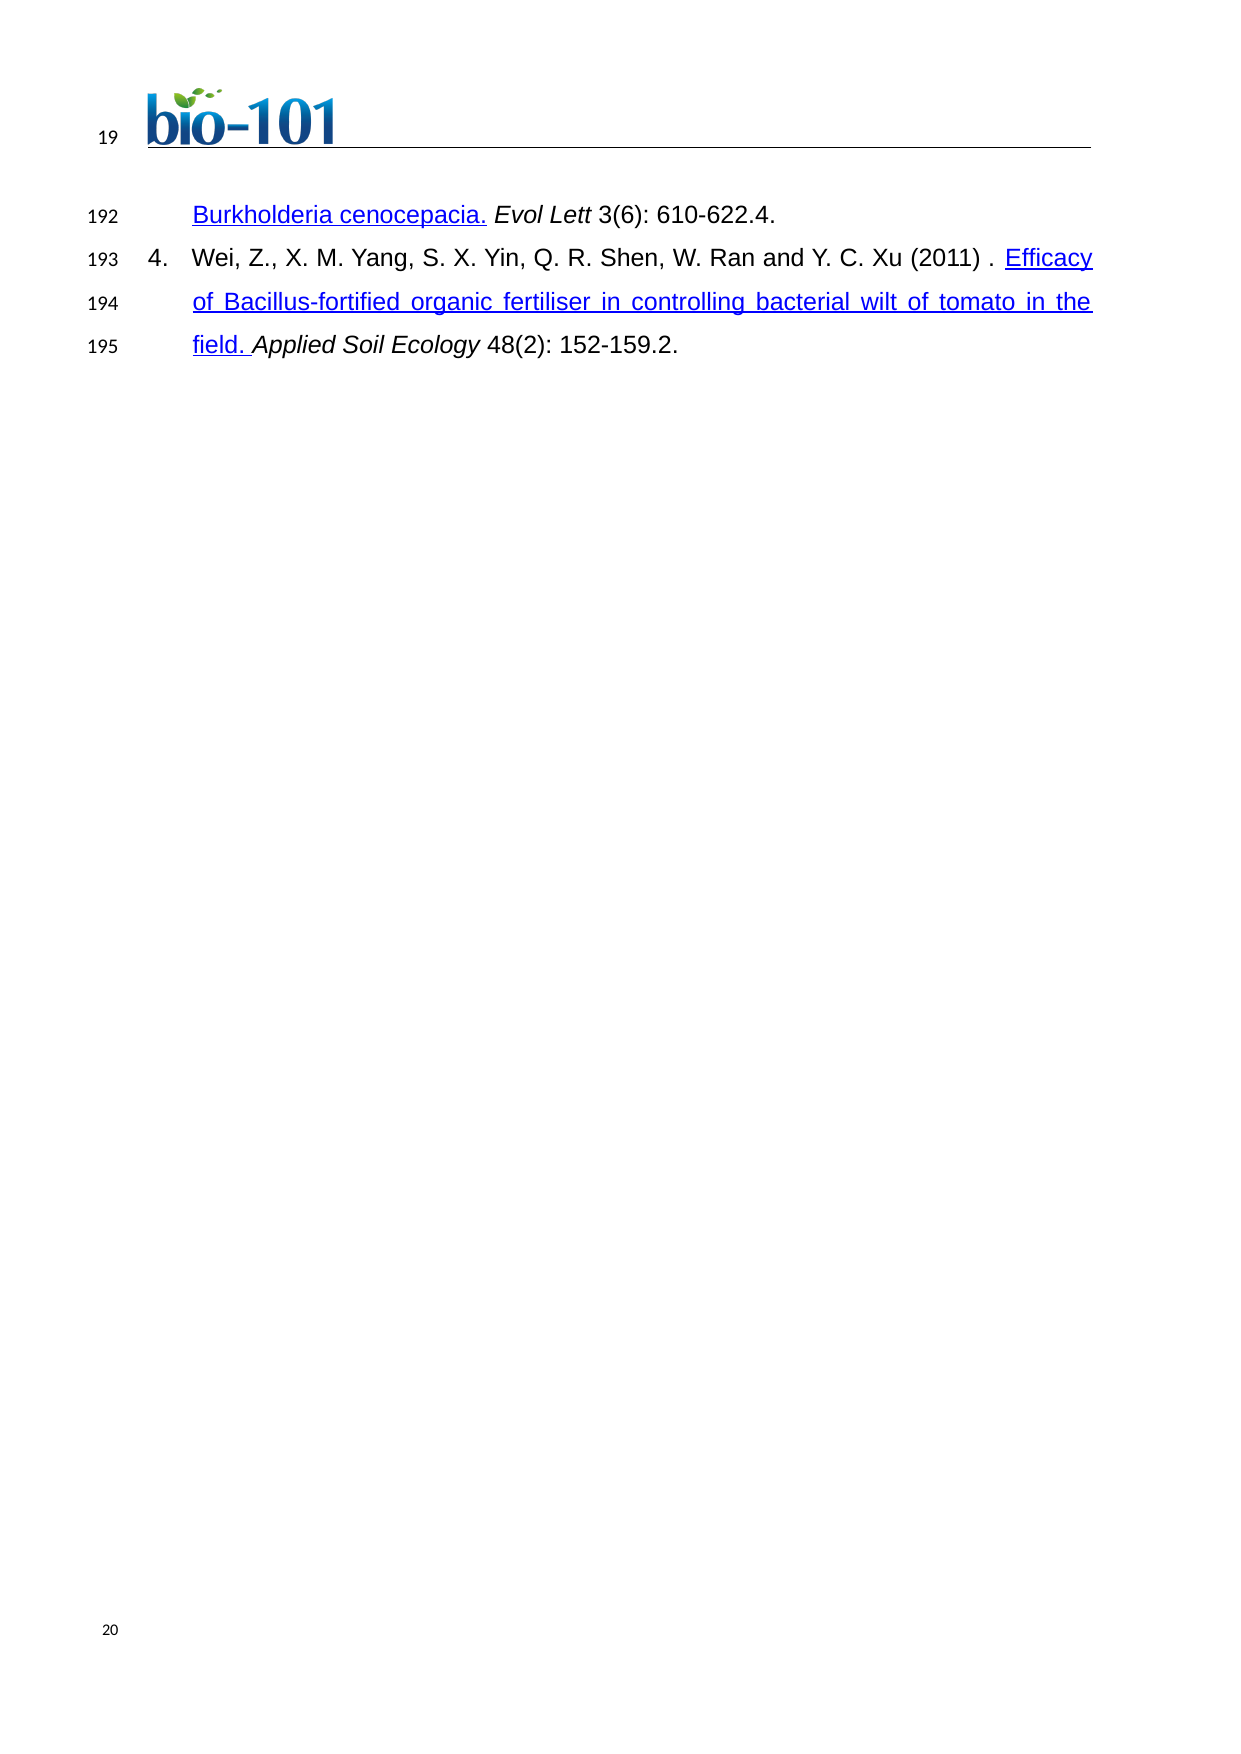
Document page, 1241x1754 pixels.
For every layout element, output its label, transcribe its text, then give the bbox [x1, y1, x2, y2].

list Wei, Z., X. M. Yang, S. X. Yin, Q. R. Shen, W. Ran and Y. C. Xu (2011) . Efficacy of Bacillus-fortified organic fertiliser in controlling bacterial wilt of tomato in the field. Applied Soil Ecology 48(2): 152-159.2. [148, 243, 1092, 358]
picture [147, 88, 333, 145]
